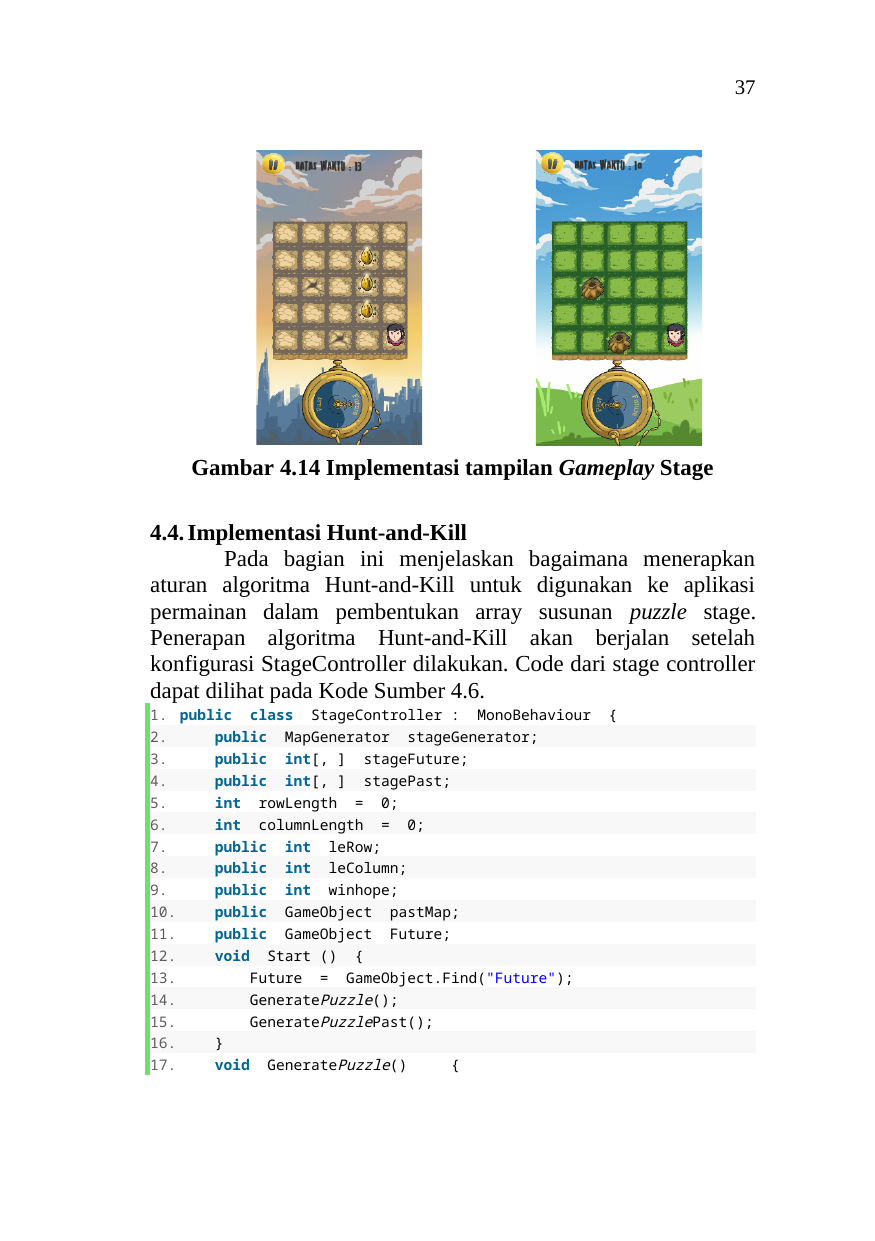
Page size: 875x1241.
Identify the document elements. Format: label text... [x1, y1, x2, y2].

list GeneratePuzzlePast(); [150, 1009, 756, 1031]
list public GameObject pastMap; [150, 900, 756, 922]
picture [535, 150, 703, 446]
list public class StageController : MonoBehaviour { [150, 703, 756, 725]
list Future = GameObject.Find("Future"); [150, 966, 756, 987]
list public int leColumn; [150, 856, 756, 878]
list public GameObject Future; [150, 922, 756, 944]
text Pada bagian ini menjelaskan bagaimana menerapkan aturan algoritma Hunt-and-Kill untuk digunakan ke aplikasi permainan dalam pembentukan array susunan puzzle stage. Penerapan algoritma Hunt-and-Kill akan berjalan setelah konfigurasi StageController dilakukan. Code dari stage controller dapat dilihat pada Kode Sumber 4.6. [150, 545, 756, 703]
list void GeneratePuzzle() { [150, 1053, 756, 1075]
list int rowLength = 0; [150, 791, 756, 812]
list public int[, ] stageFuture; [150, 747, 756, 769]
list public MapGenerator stageGenerator; [150, 725, 756, 747]
list void Start () { [150, 944, 756, 966]
list public int leRow; [150, 834, 756, 856]
picture [256, 150, 423, 445]
subtitle Implementasi Hunt-and-Kill [150, 519, 756, 545]
list } [150, 1031, 756, 1053]
list GeneratePuzzle(); [150, 987, 756, 1009]
list int columnLength = 0; [150, 812, 756, 834]
list public int winhope; [150, 878, 756, 900]
list public int[, ] stagePast; [150, 769, 756, 791]
